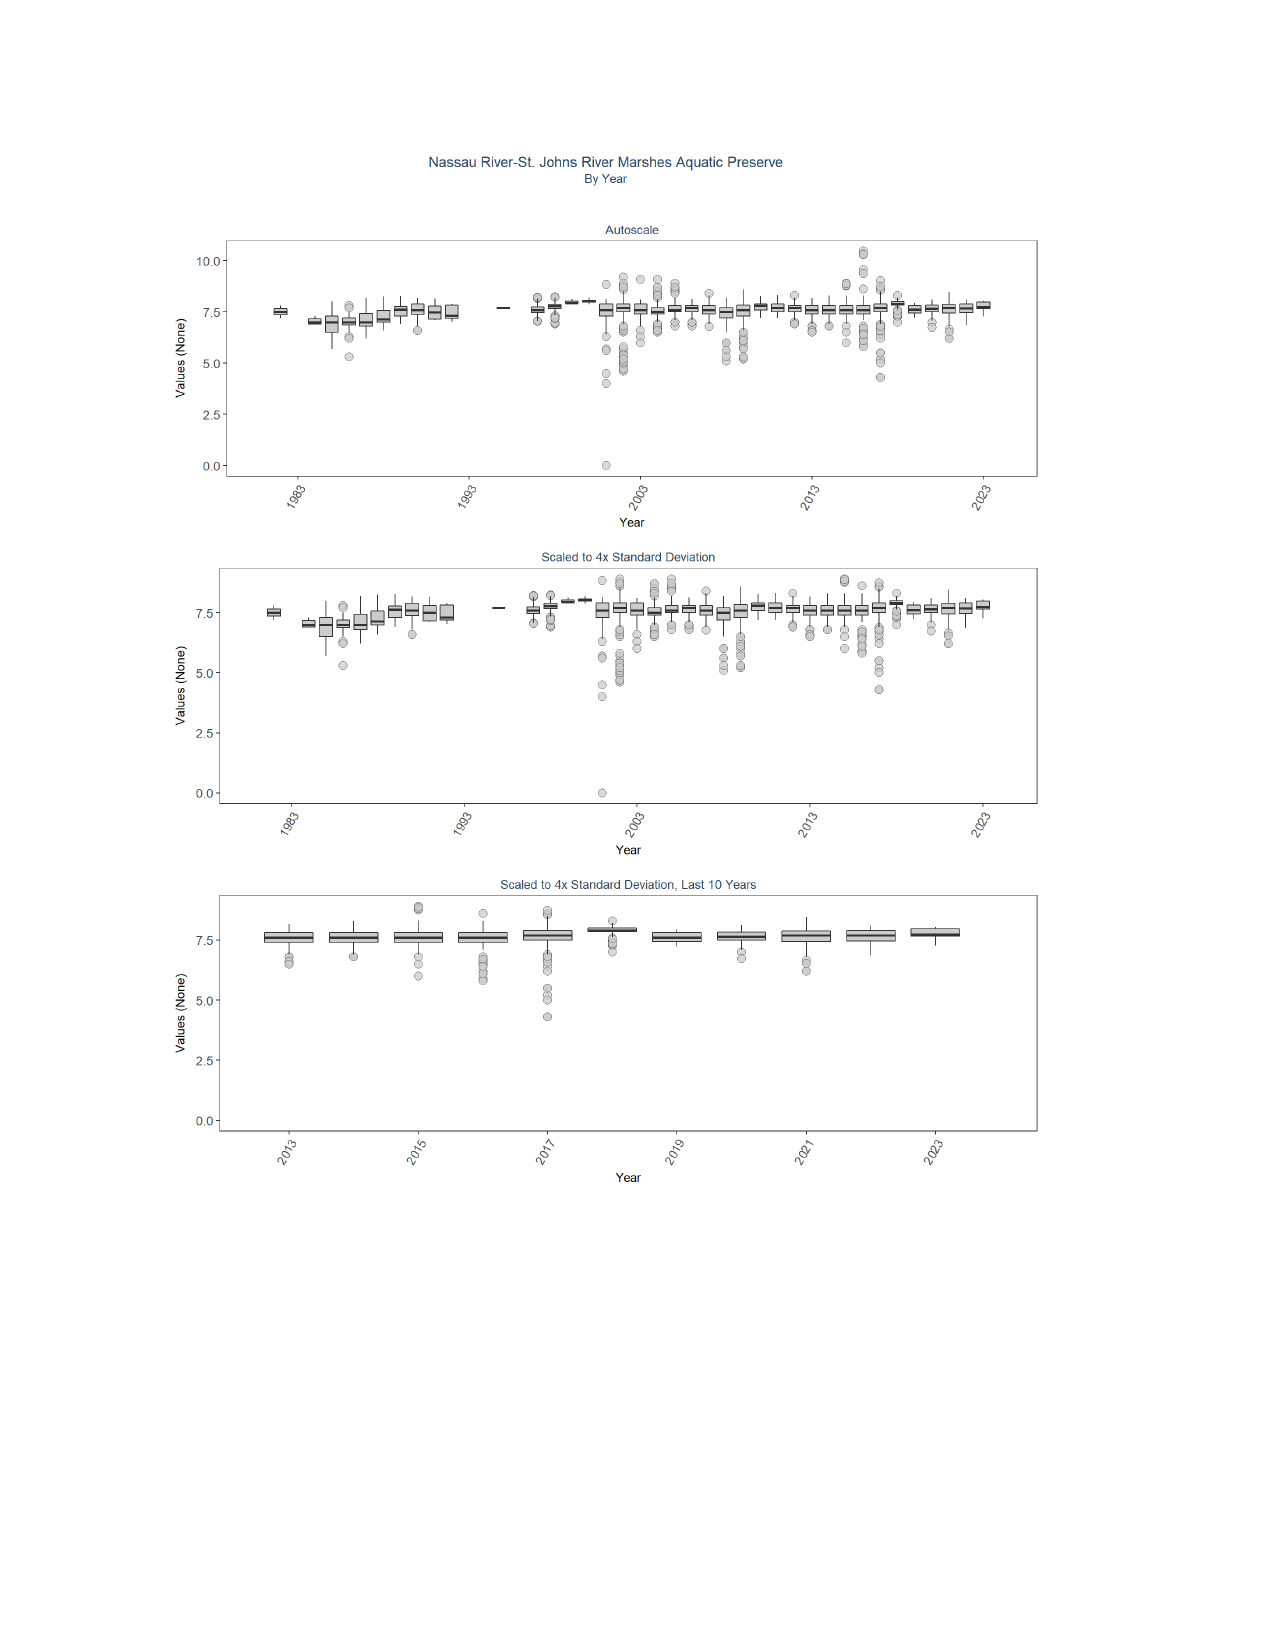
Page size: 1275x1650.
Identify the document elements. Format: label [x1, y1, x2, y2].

picture [168, 150, 1044, 1200]
